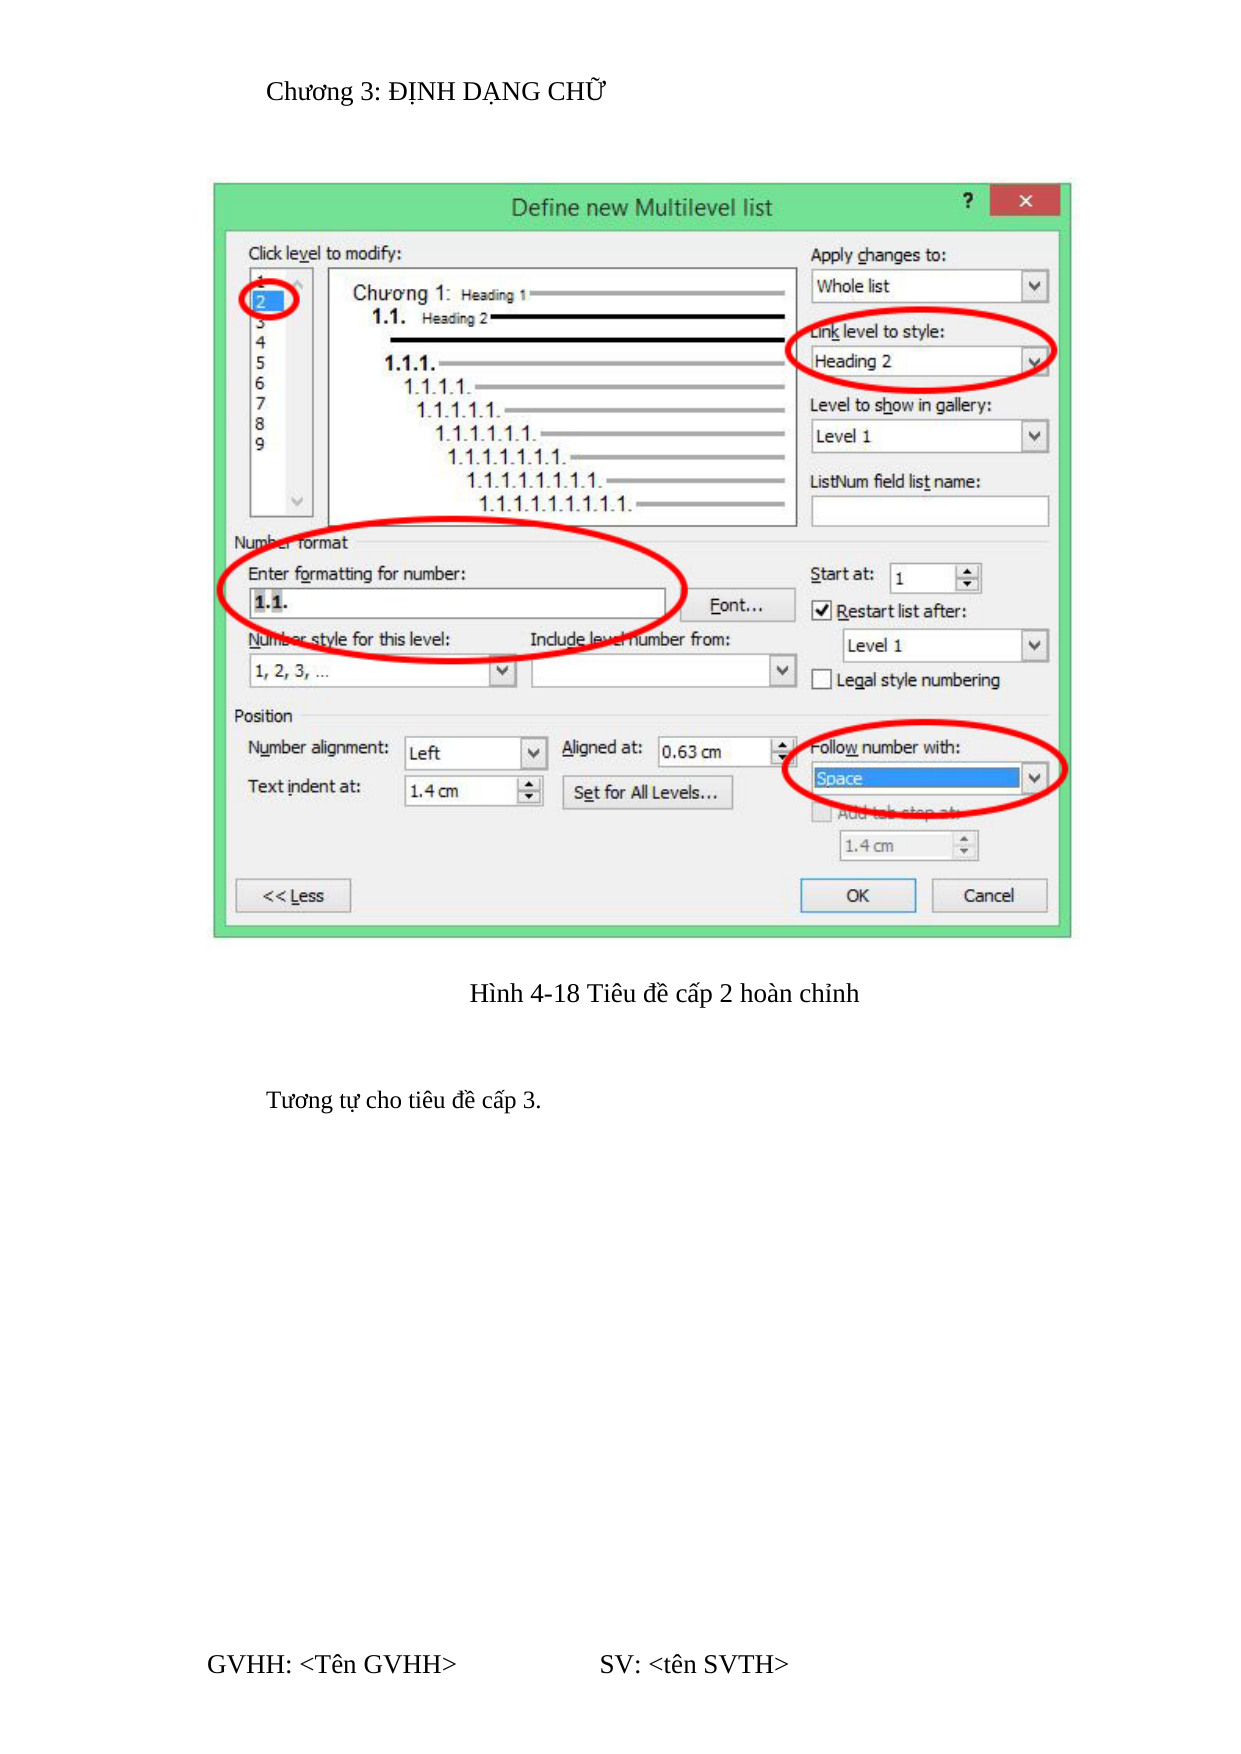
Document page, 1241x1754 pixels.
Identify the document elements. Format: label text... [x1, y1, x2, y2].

picture [206, 177, 1081, 949]
text Tương tự cho tiêu đề cấp 3. [266, 1085, 1063, 1113]
